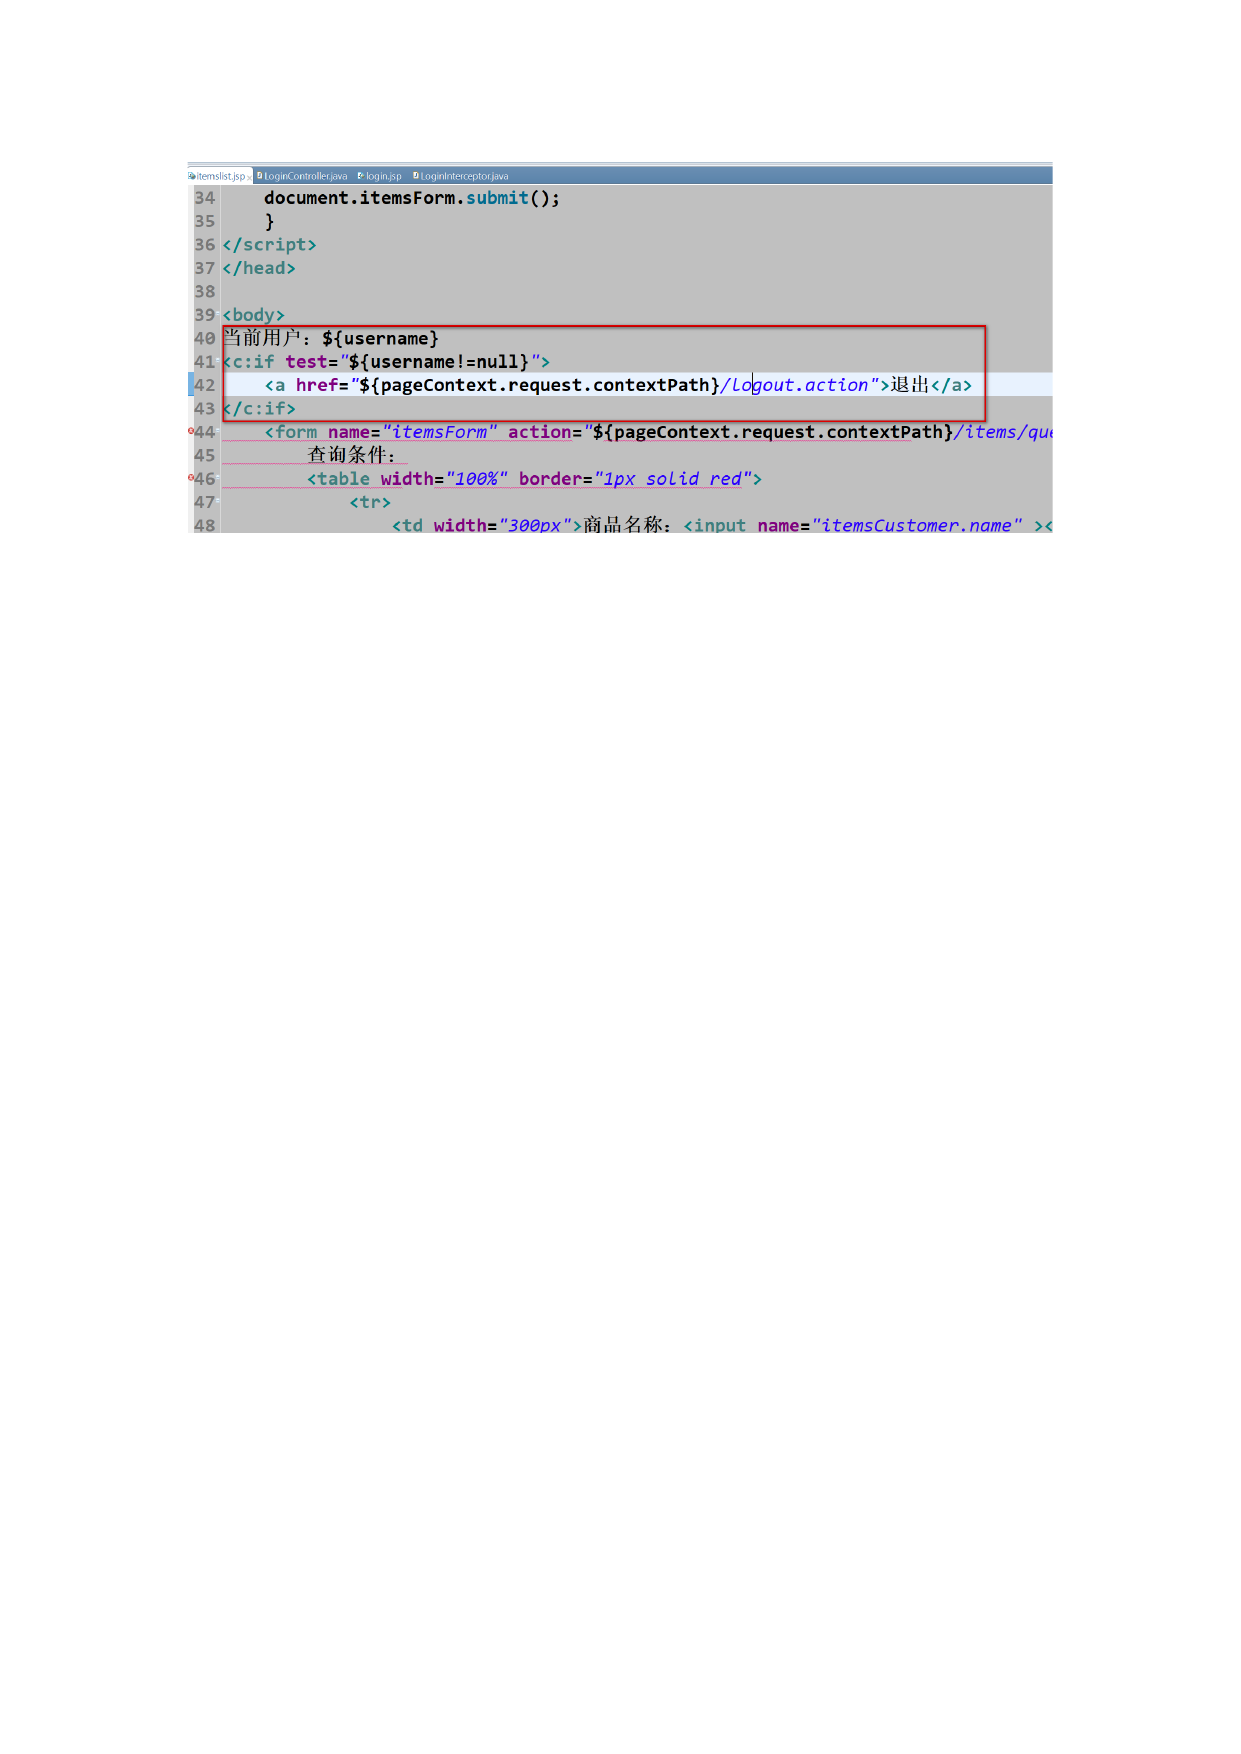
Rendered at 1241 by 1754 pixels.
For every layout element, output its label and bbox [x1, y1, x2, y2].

picture [187, 162, 1053, 533]
